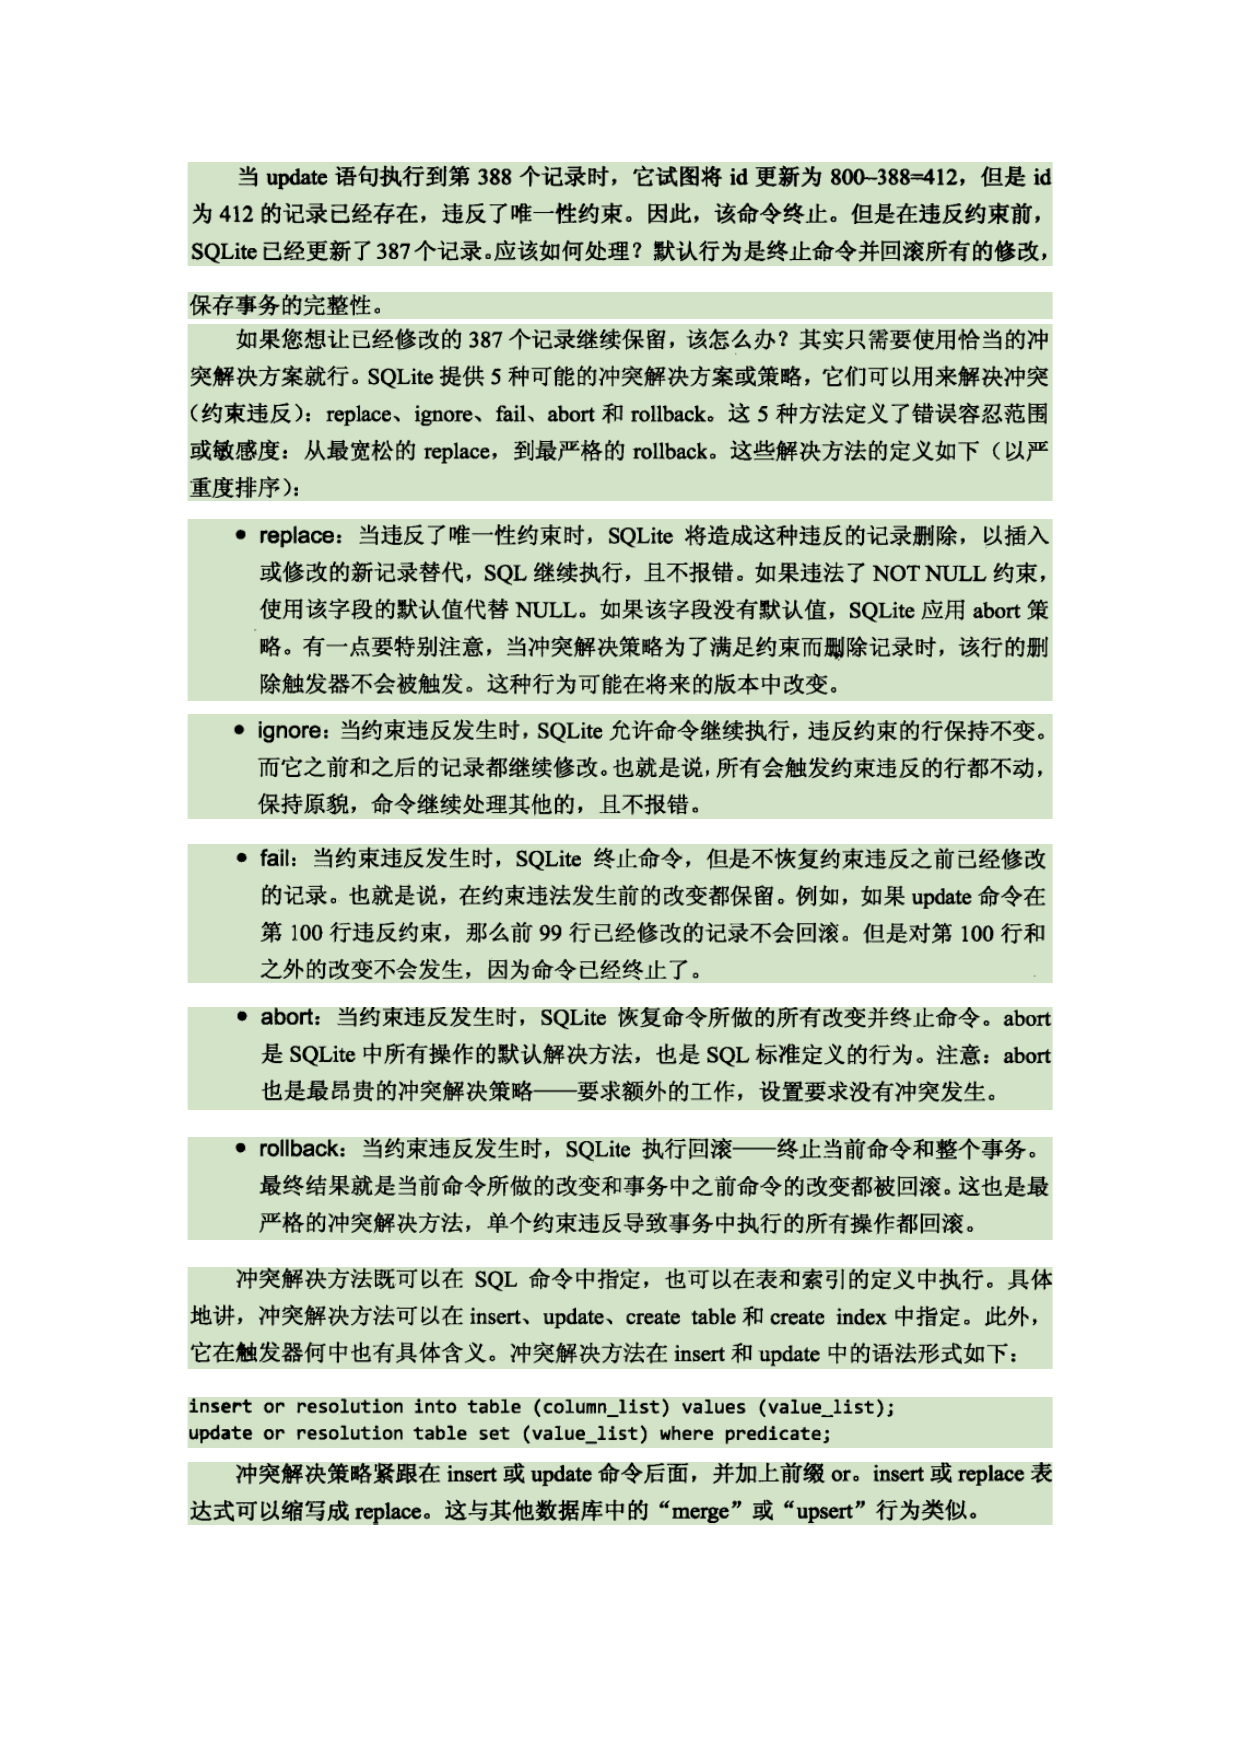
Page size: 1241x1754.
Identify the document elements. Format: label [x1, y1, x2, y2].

picture [187, 1397, 1053, 1448]
picture [187, 1267, 1053, 1369]
picture [187, 519, 1053, 701]
picture [187, 1007, 1053, 1110]
picture [187, 844, 1053, 983]
picture [187, 1137, 1053, 1240]
picture [187, 162, 1053, 266]
picture [187, 292, 1053, 319]
picture [187, 324, 1053, 501]
picture [187, 714, 1053, 819]
picture [187, 1462, 1053, 1525]
